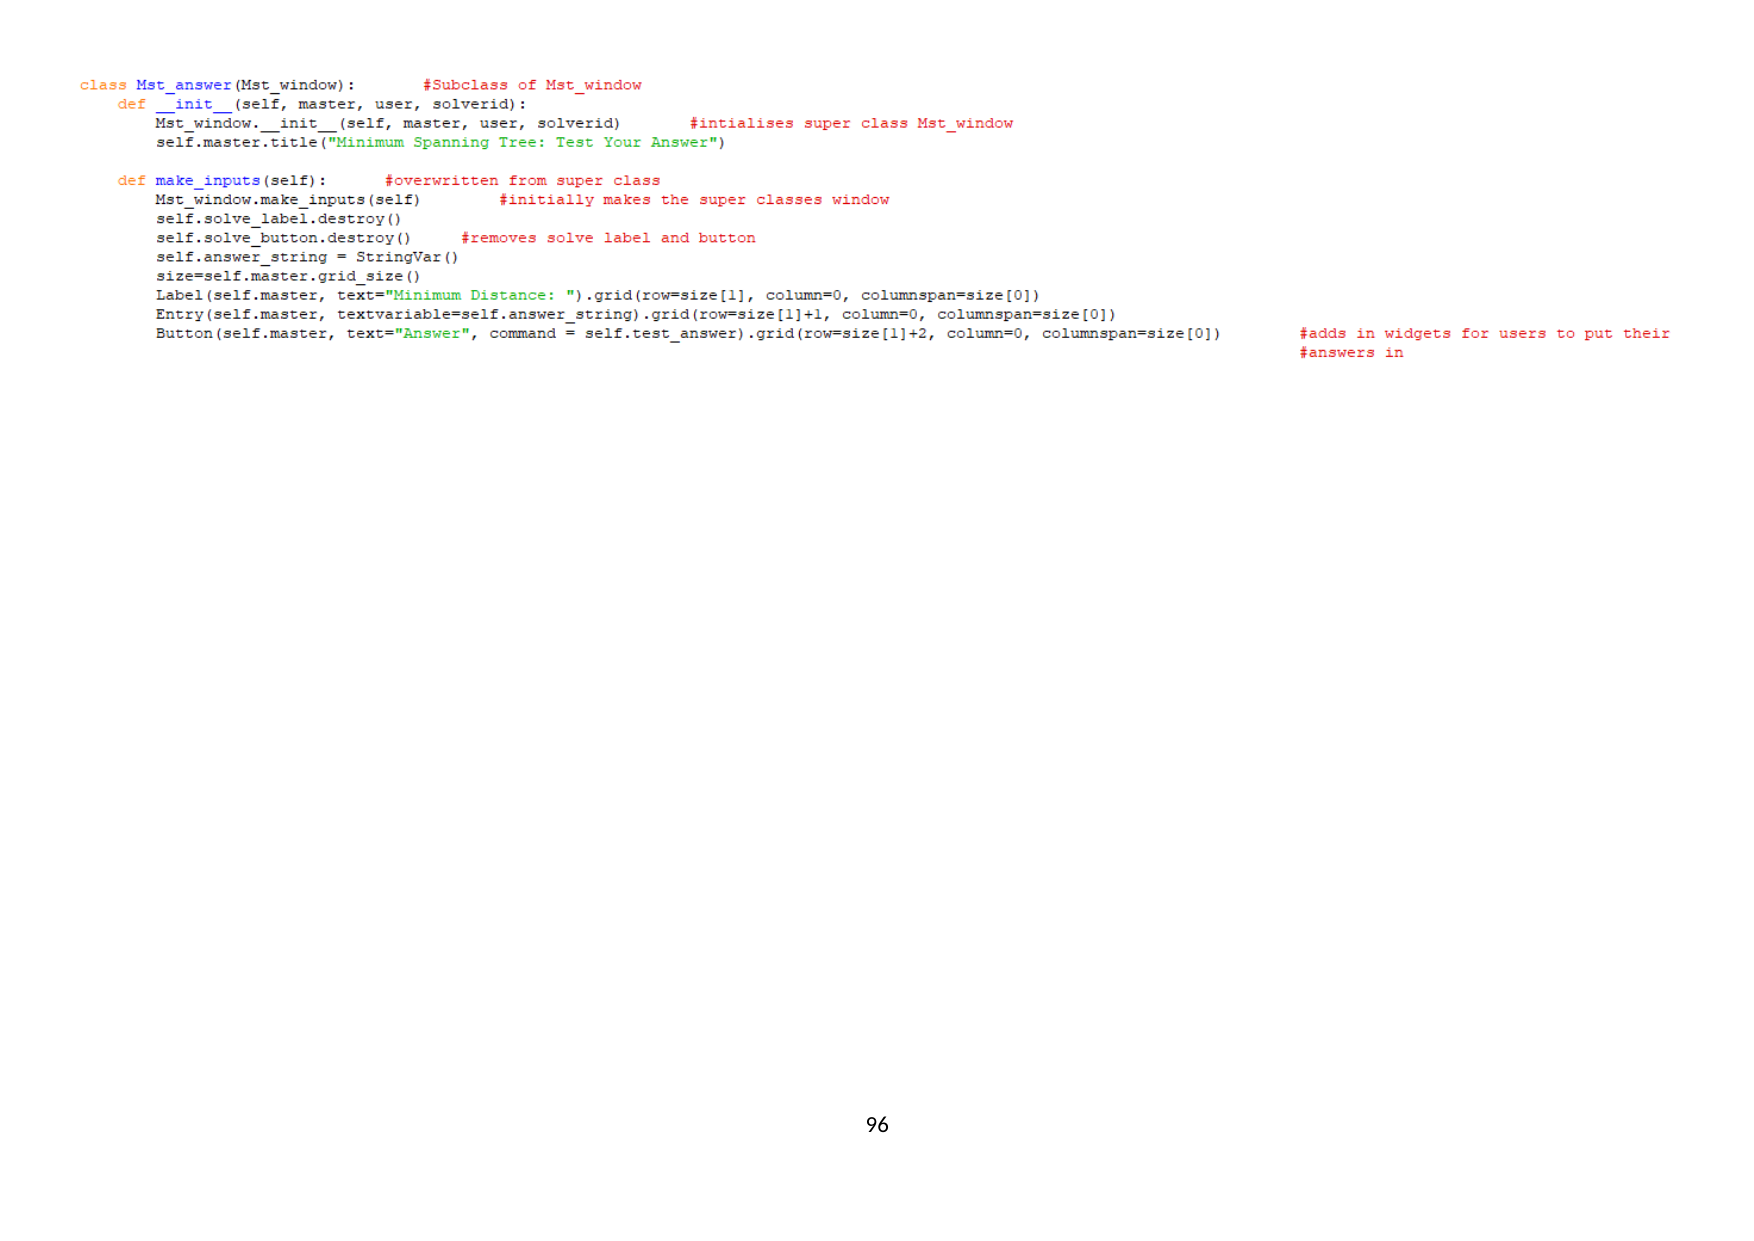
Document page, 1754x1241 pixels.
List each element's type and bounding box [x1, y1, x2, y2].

picture [75, 75, 1679, 412]
